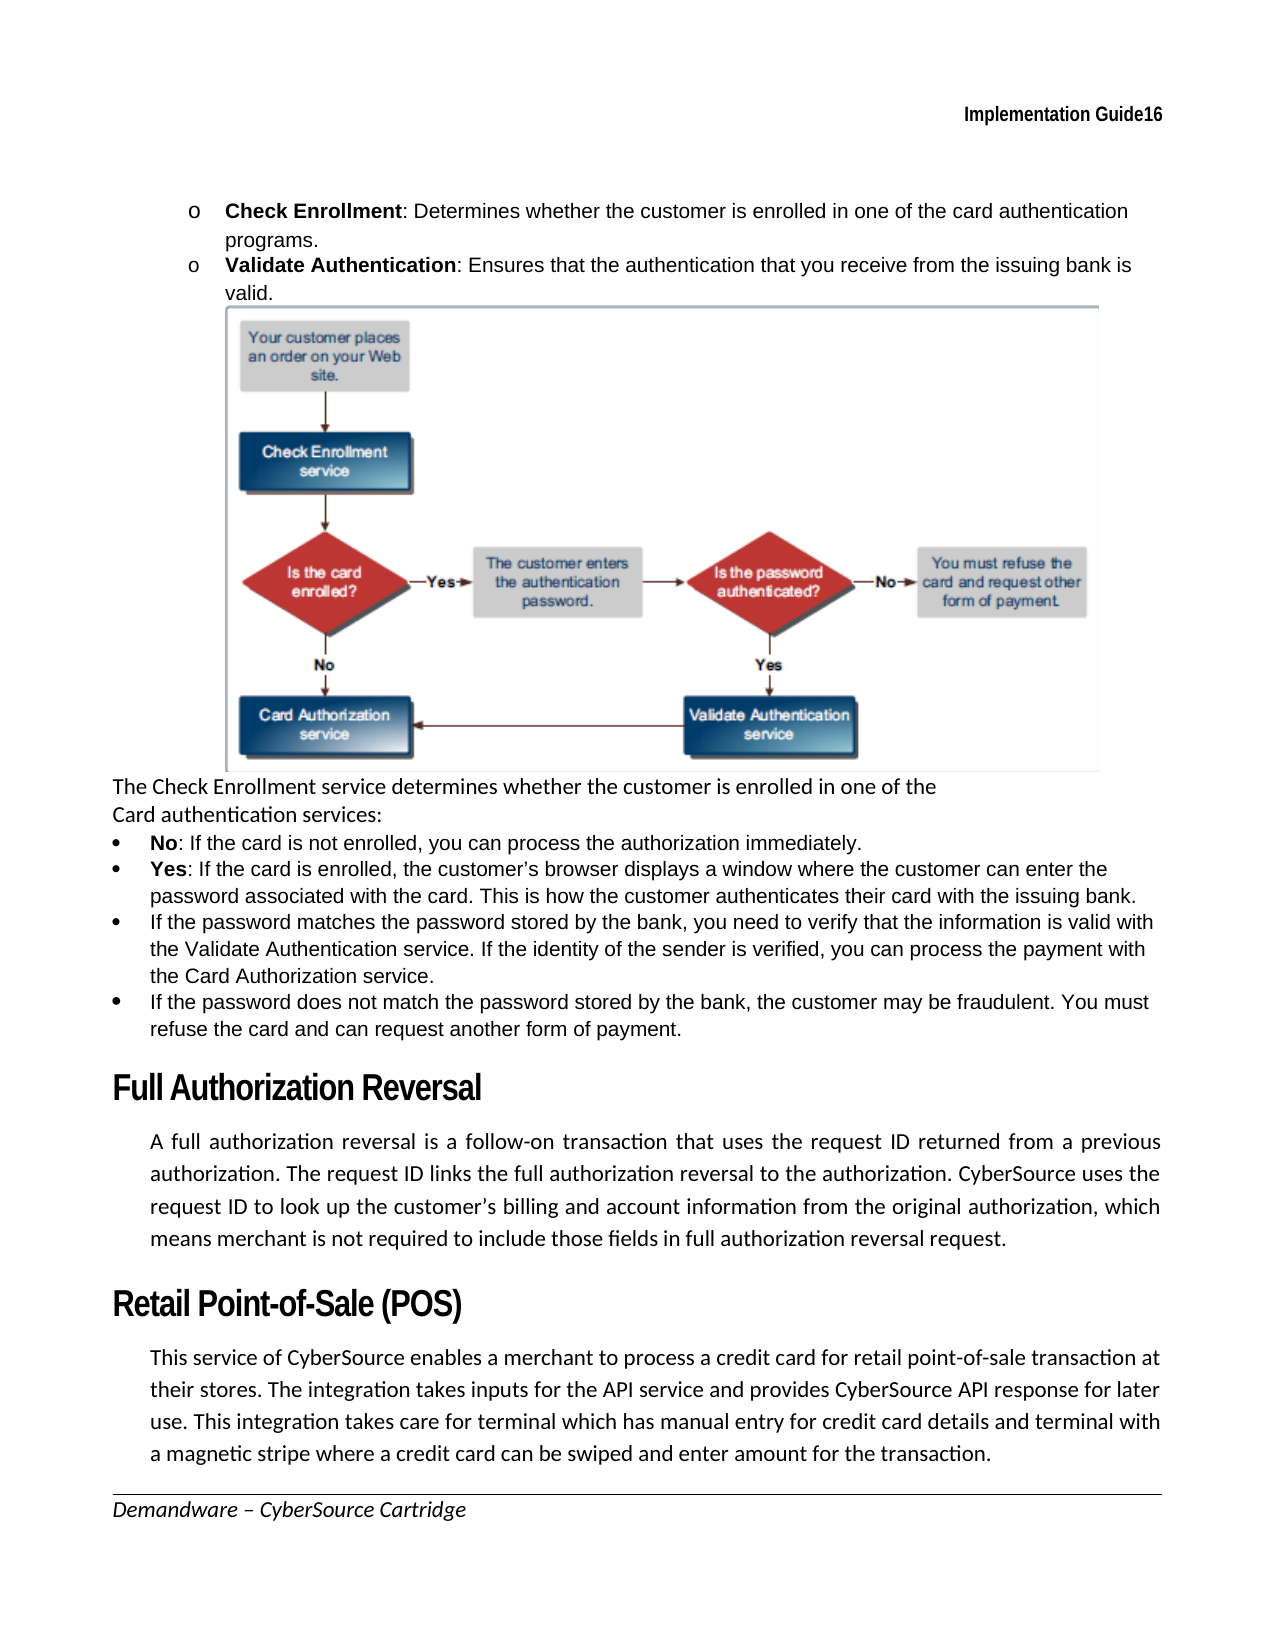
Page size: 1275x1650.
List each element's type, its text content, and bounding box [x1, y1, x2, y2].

list Yes: If the card is enrolled, the customer’s browser displays a window where the customer can enter the password associated with the card. This is how the customer authenticates their card with the issuing bank. [112, 854, 1162, 908]
list Validate Authentication: Ensures that the authentication that you receive from the issuing bank is valid. [187, 252, 1162, 305]
list The Check Enrollment service determines whether the customer is enrolled in one of the [112, 772, 1162, 800]
text This service of CyberSource enables a merchant to process a credit card for retail point-of-sale transaction at their stores. The integration takes inputs for the API service and provides CyberSource API response for later use. This integration takes care for terminal which has manual entry for credit card details and terminal with a magnetic stripe where a credit card can be swiped and enter amount for the transaction. [150, 1343, 1162, 1468]
list Check Enrollment: Determines whether the customer is enrolled in one of the card authentication programs. [187, 199, 1162, 252]
list If the password matches the password stored by the bank, you need to verify that the information is valid with the Validate Authentication service. If the identity of the sender is verified, you can process the payment with the Card Authorization service. [112, 908, 1162, 987]
list No: If the card is not enrolled, you can process the authorization immediately. [112, 828, 1162, 854]
text A full authorization reversal is a follow-on transaction that uses the request ID returned from a previous authorization. The request ID links the full authorization reversal to the authorization. CyberSource uses the request ID to look up the customer’s billing and account information from the original authorization, which means merchant is not required to include those fields in full authorization reversal request. [150, 1127, 1162, 1252]
list Card authentication services: [112, 800, 1162, 828]
subtitle Retail Point-of-Sale (POS) [112, 1281, 1162, 1324]
subtitle Full Authorization Reversal [112, 1066, 1162, 1108]
list If the password does not match the password stored by the bank, the customer may be fraudulent. You must refuse the card and can request another form of payment. [112, 987, 1162, 1041]
